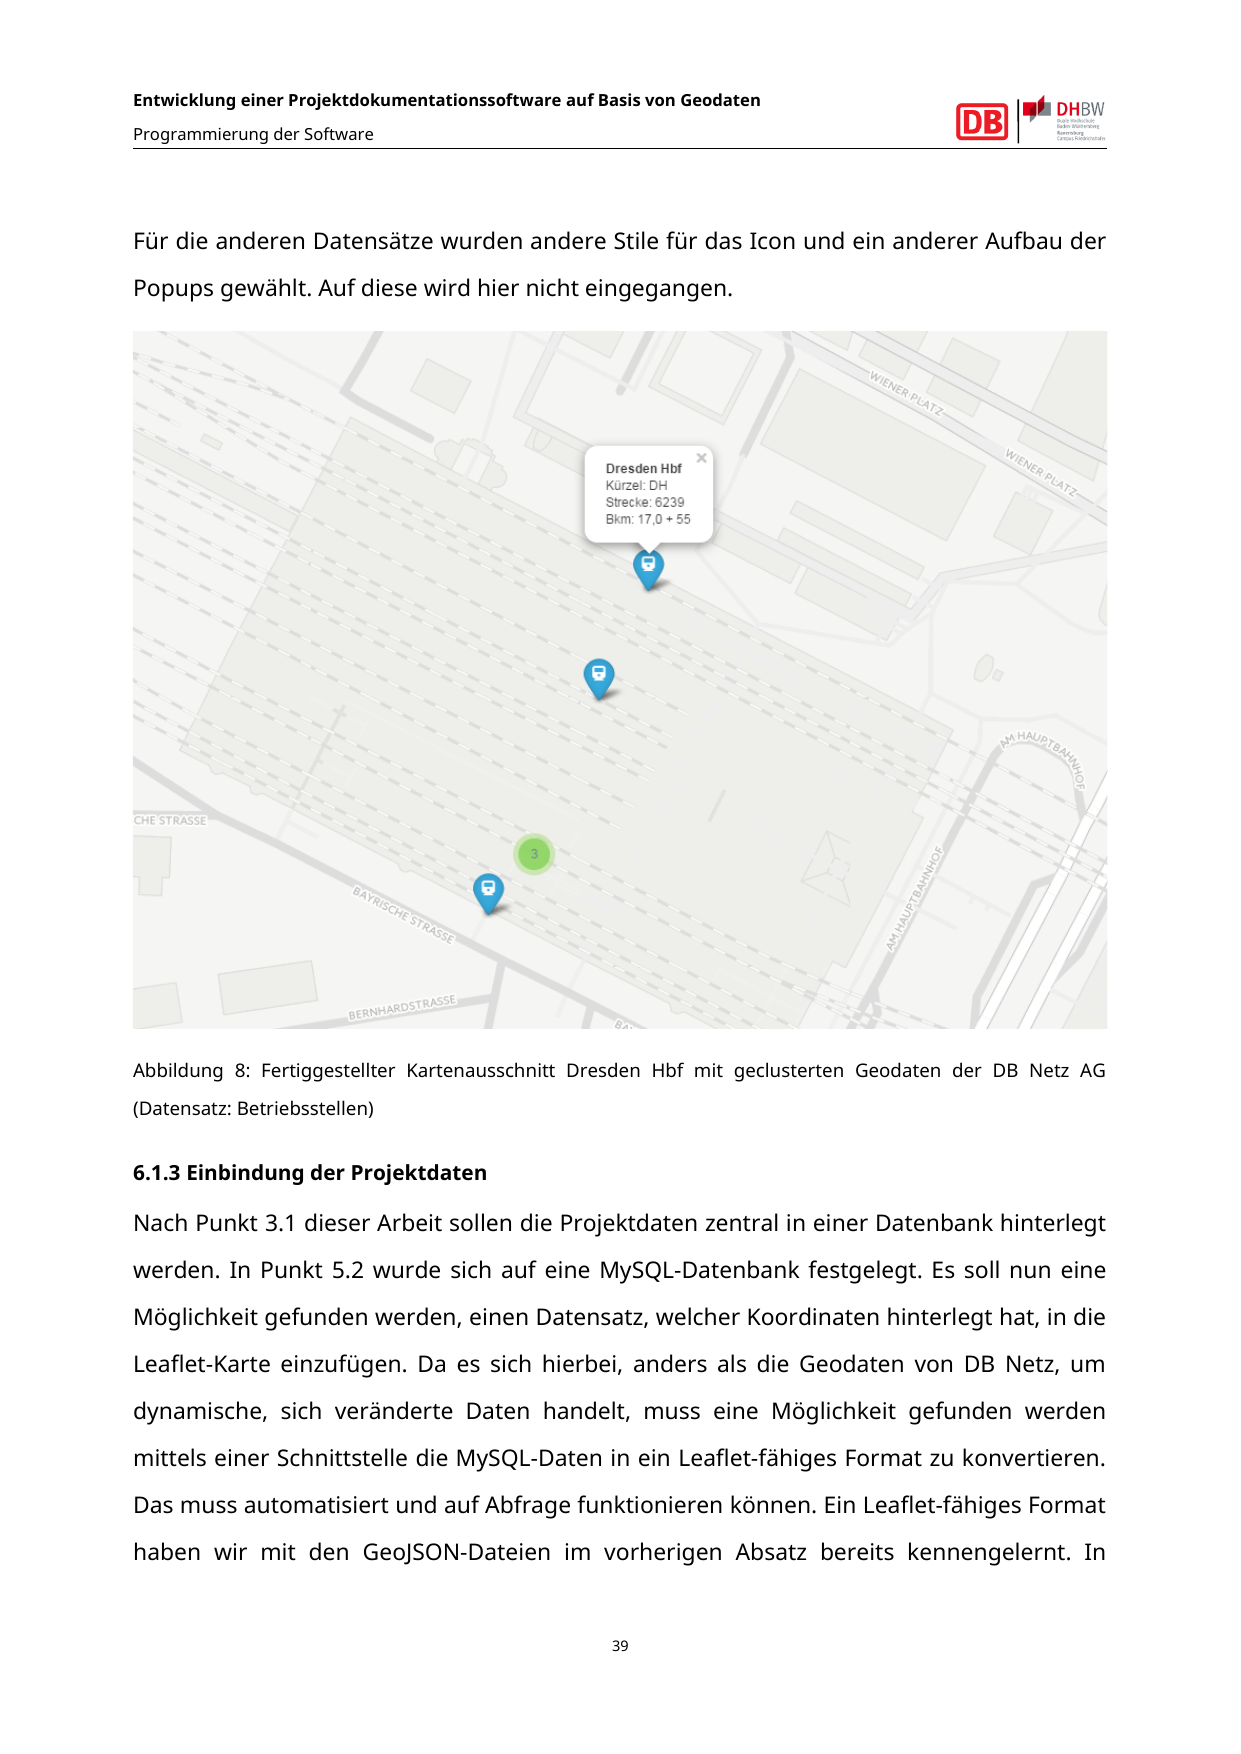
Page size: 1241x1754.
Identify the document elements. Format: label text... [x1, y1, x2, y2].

picture [132, 331, 1108, 1029]
picture [956, 103, 1009, 141]
text Für die anderen Datensätze wurden andere Stile für das Icon und ein anderer Aufbau der Popups gewählt. Auf diese wird hier nicht eingegangen. [133, 225, 1107, 303]
subtitle Einbindung der Projektdaten [133, 1158, 1107, 1187]
picture [1023, 95, 1106, 141]
text Abbildung 8: Fertiggestellter Kartenausschnitt Dresden Hbf mit geclusterten Geodaten der DB Netz AG (Datensatz: Betriebsstellen) [133, 1057, 1107, 1121]
